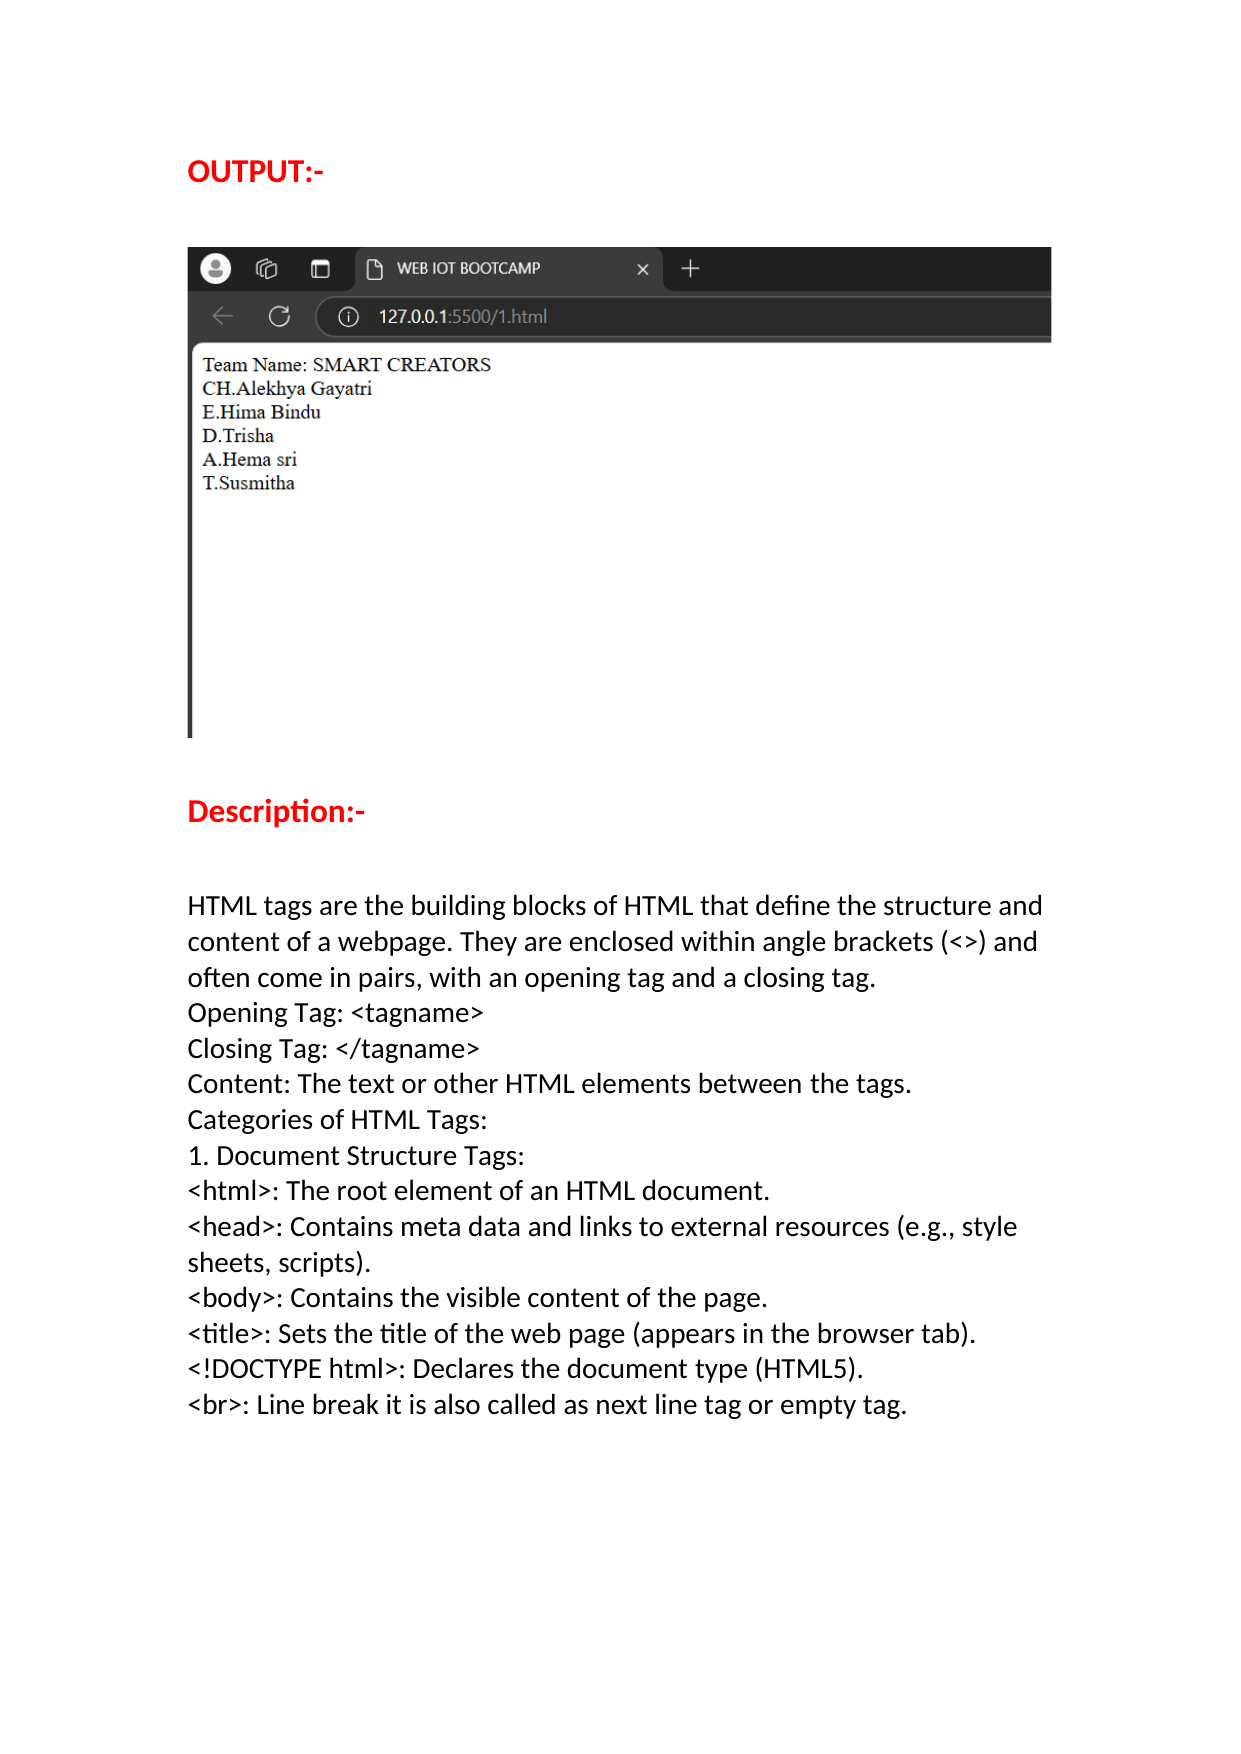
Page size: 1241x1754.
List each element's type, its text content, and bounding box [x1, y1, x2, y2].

text <html>: The root element of an HTML document. [187, 1172, 1053, 1208]
text HTML tags are the building blocks of HTML that define the structure and content of a webpage. They are enclosed within angle brackets (<>) and often come in pairs, with an opening tag and a closing tag. [187, 887, 1053, 994]
text <br>: Line break it is also called as next line tag or empty tag. [187, 1386, 1053, 1422]
text <title>: Sets the title of the web page (appears in the browser tab). [187, 1315, 1053, 1351]
text 1. Document Structure Tags: [187, 1137, 1053, 1172]
subtitle OUTPUT:- [187, 150, 1053, 191]
picture [187, 247, 1052, 738]
text Opening Tag: <tagname> [187, 994, 1053, 1030]
text <head>: Contains meta data and links to external resources (e.g., style sheets, scripts). [187, 1208, 1053, 1279]
text Categories of HTML Tags: [187, 1101, 1053, 1137]
subtitle Description:- [187, 790, 1053, 831]
text Closing Tag: </tagname> [187, 1030, 1053, 1066]
text <body>: Contains the visible content of the page. [187, 1279, 1053, 1315]
text Content: The text or other HTML elements between the tags. [187, 1066, 1053, 1101]
text <!DOCTYPE html>: Declares the document type (HTML5). [187, 1351, 1053, 1386]
